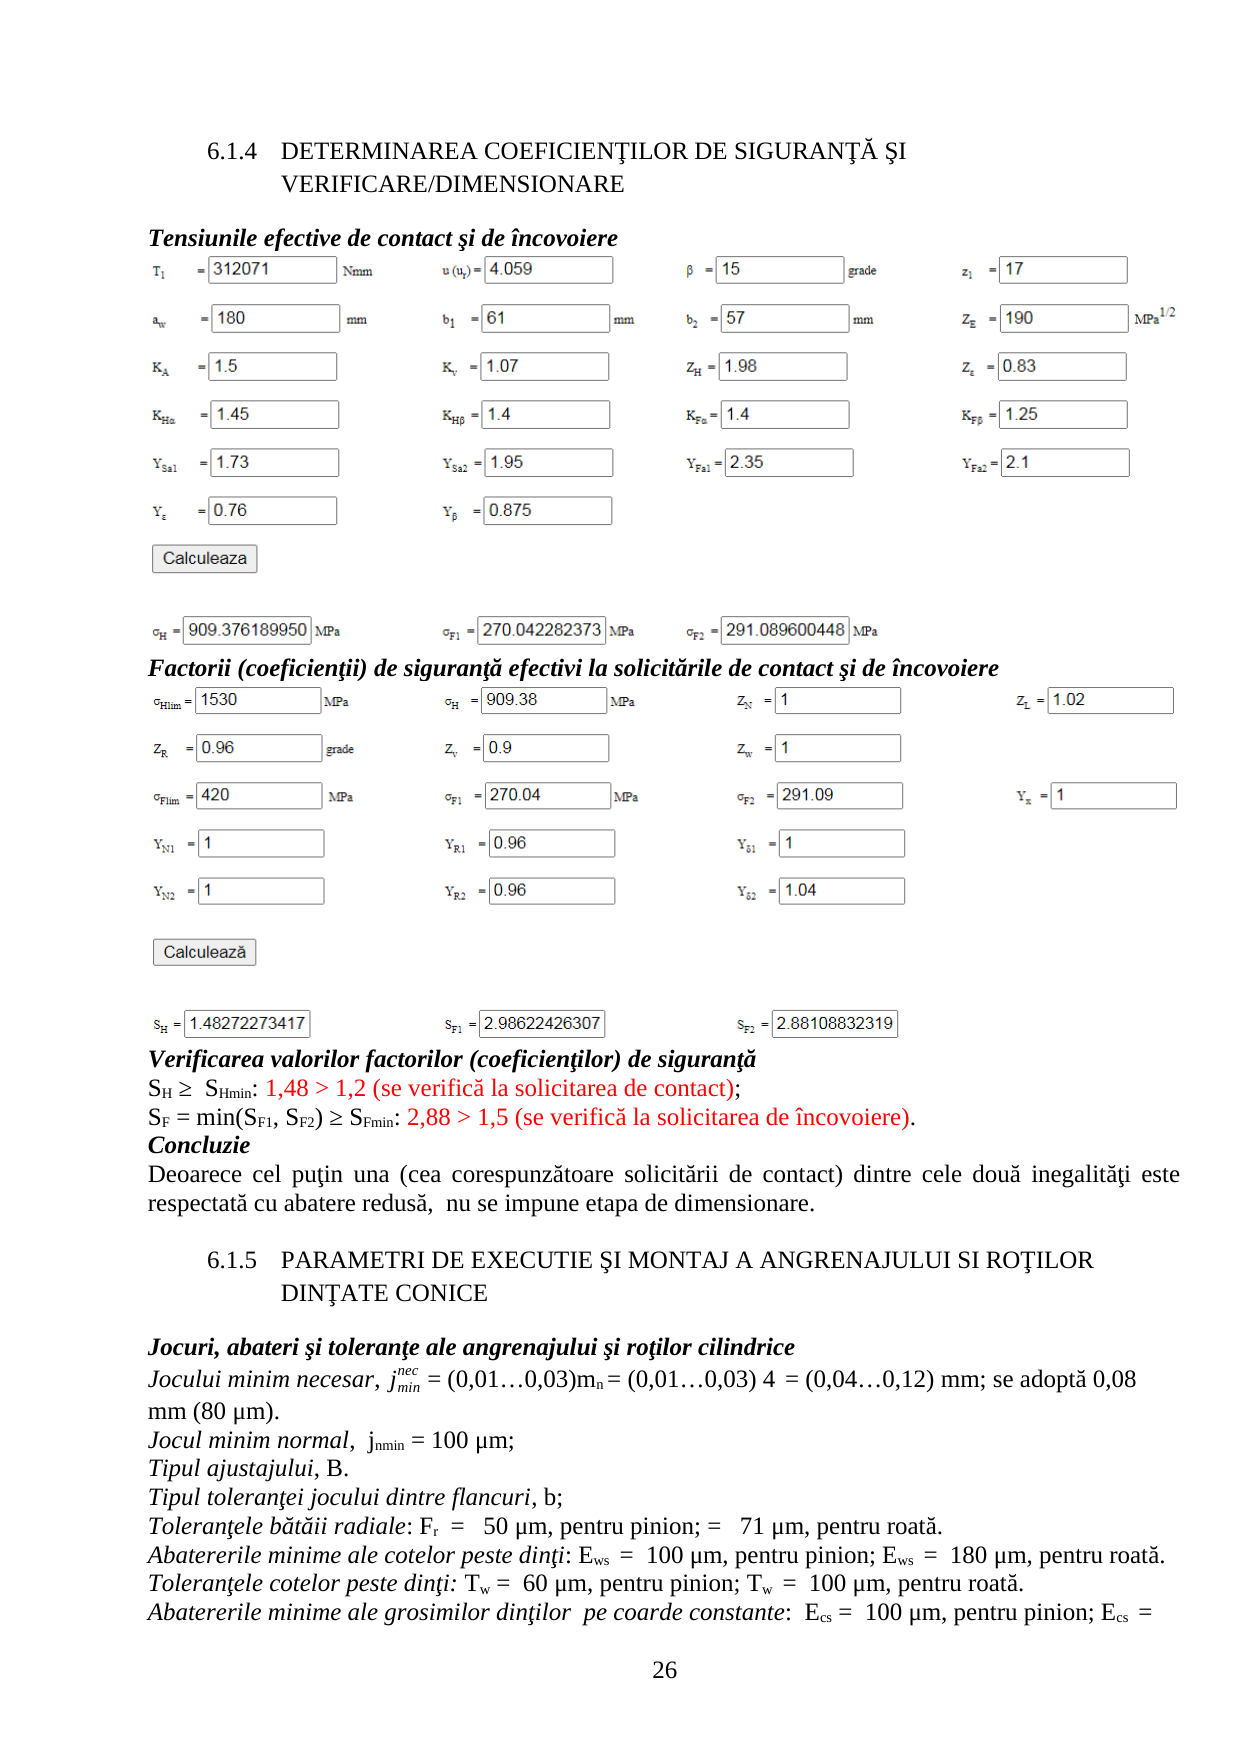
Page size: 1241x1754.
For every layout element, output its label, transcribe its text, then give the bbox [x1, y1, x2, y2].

text Deoarece cel puţin una (cea corespunzătoare solicitării de contact) dintre cele două inegalităţi este respectată cu abatere redusă, nu se impune etapa de dimensionare. [148, 1159, 1181, 1217]
text Verificarea valorilor factorilor (coeficienţilor) de siguranţă [148, 1045, 1181, 1073]
list DETERMINAREA COEFICIENŢILOR DE SIGURANŢĂ ŞI VERIFICARE/DIMENSIONARE [207, 136, 1181, 198]
text SF = min(SF1, SF2) ≥ SFmin: 2,88 > 1,5 (se verifică la solicitarea de încovoiere). [148, 1102, 1181, 1131]
text Jocului minim necesar, = (0,01…0,03)mn = (0,01…0,03) 4 = (0,04…0,12) mm; se adoptă 0,08 mm (80 μm). [148, 1361, 1181, 1425]
text Tensiunile efective de contact şi de încovoiere [148, 223, 1181, 251]
list PARAMETRI DE EXECUTIE ŞI MONTAJ A ANGRENAJULUI SI ROŢILOR DINŢATE CONICE [207, 1246, 1181, 1307]
text Toleranţele bătăii radiale: Fr = 50 μm, pentru pinion; = 71 μm, pentru roată. [148, 1511, 1181, 1540]
text SH ≥ SHmin: 1,48 > 1,2 (se verifică la solicitarea de contact); [148, 1073, 1181, 1102]
picture [147, 251, 1181, 653]
text Tipul toleranţei jocului dintre flancuri, b; [148, 1482, 1181, 1511]
text Toleranţele cotelor peste dinţi: Tw = 60 μm, pentru pinion; Tw = 100 μm, pentru roată. [148, 1568, 1181, 1597]
text Concluzie [148, 1131, 1181, 1159]
text Jocul minim normal, jnmin = 100 μm; [148, 1425, 1181, 1453]
text Tipul ajustajului, B. [148, 1453, 1181, 1482]
text Factorii (coeficienţii) de siguranţă efectivi la solicitările de contact şi de încovoiere [148, 653, 1181, 681]
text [148, 1597, 1181, 1626]
picture [147, 681, 1182, 1045]
text Jocuri, abateri şi toleranţe ale angrenajului şi roţilor cilindrice [148, 1332, 1181, 1361]
text Abatererile minime ale cotelor peste dinţi: Ews = 100 μm, pentru pinion; Ews = 180 μm, pentru roată. [148, 1540, 1181, 1568]
